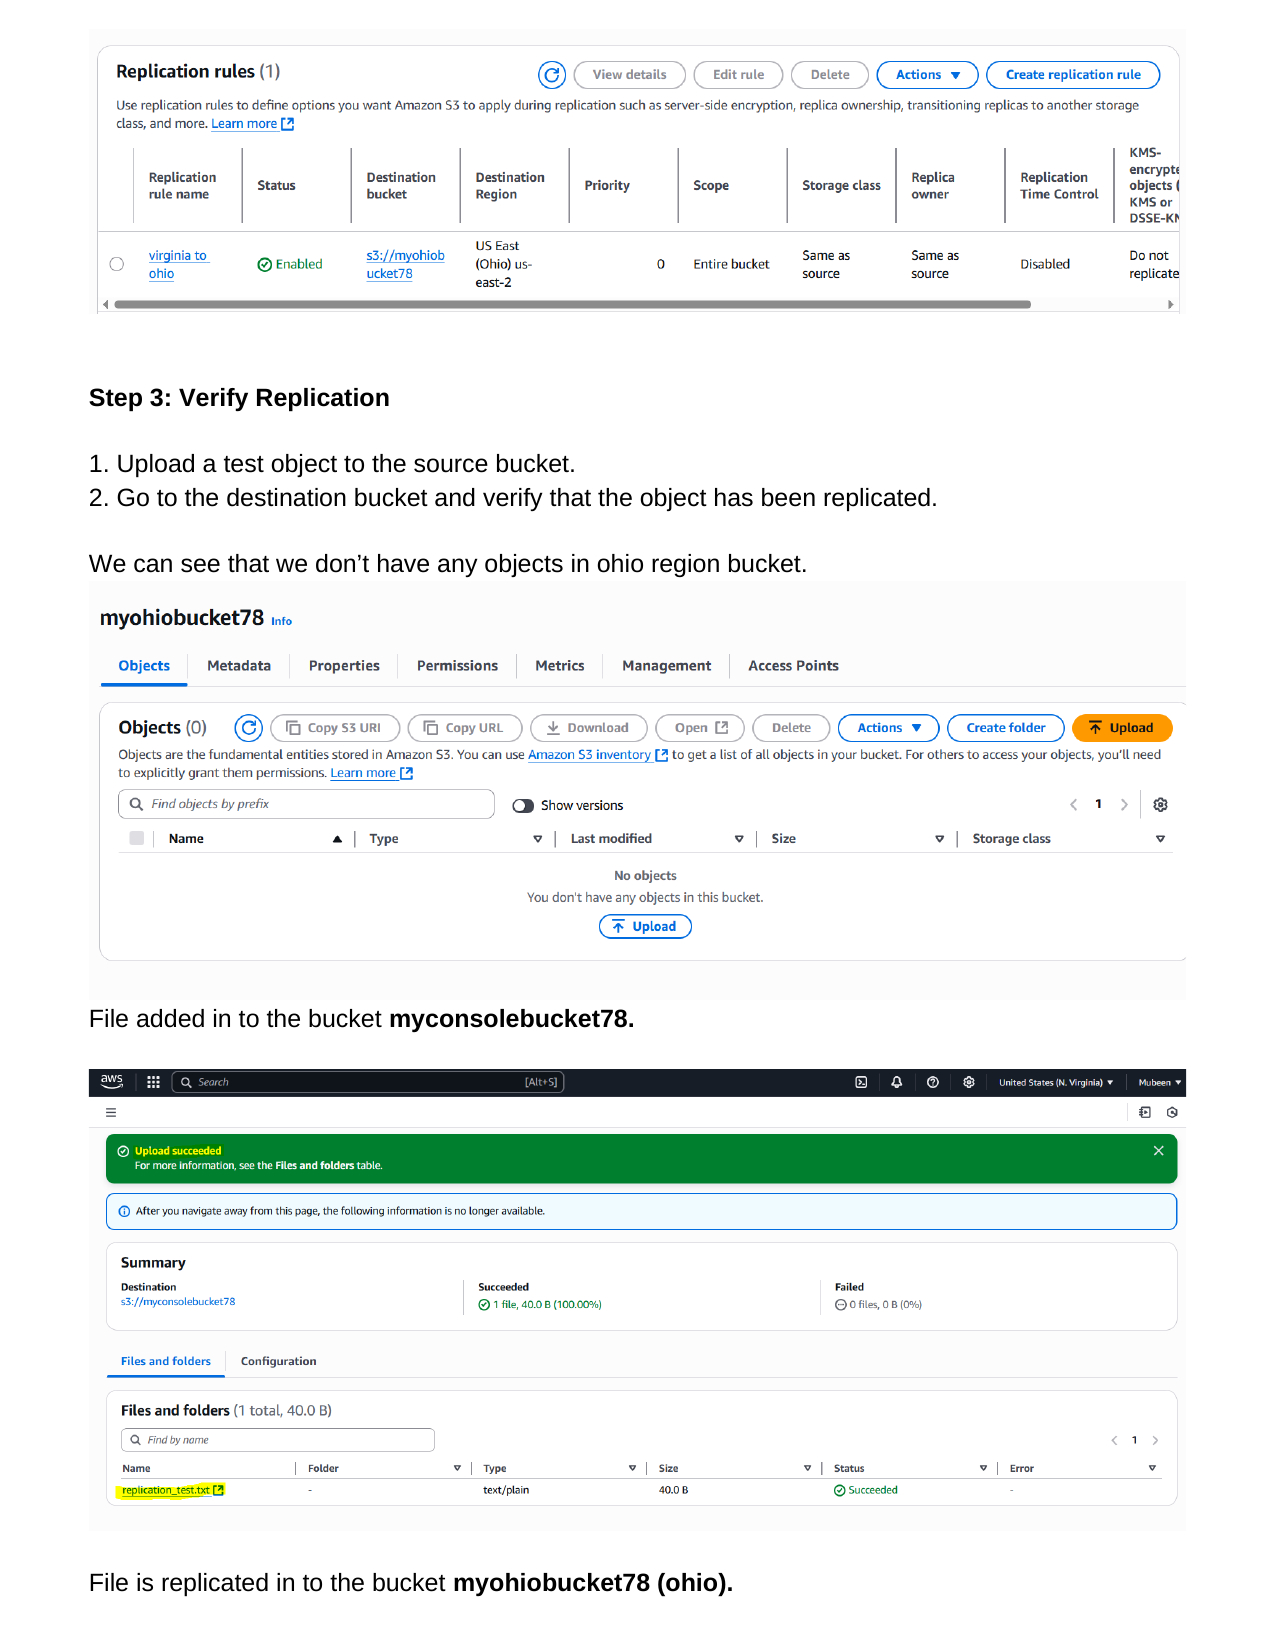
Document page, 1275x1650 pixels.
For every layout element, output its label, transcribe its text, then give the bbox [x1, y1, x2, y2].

text File added in to the bucket myconsolebucket78. [89, 1004, 1186, 1032]
text 1. Upload a test object to the source bucket. [89, 449, 1186, 478]
text File is replicated in to the bucket myohiobucket78 (ohio). [89, 1568, 1186, 1597]
text Step 3: Verify Replication [89, 383, 1186, 412]
picture [88, 1069, 1187, 1531]
picture [88, 29, 1187, 314]
picture [88, 581, 1187, 1000]
text We can see that we don’t have any objects in ohio region bucket. [89, 548, 1186, 577]
text 2. Go to the destination bucket and verify that the object has been replicated. [89, 482, 1186, 511]
